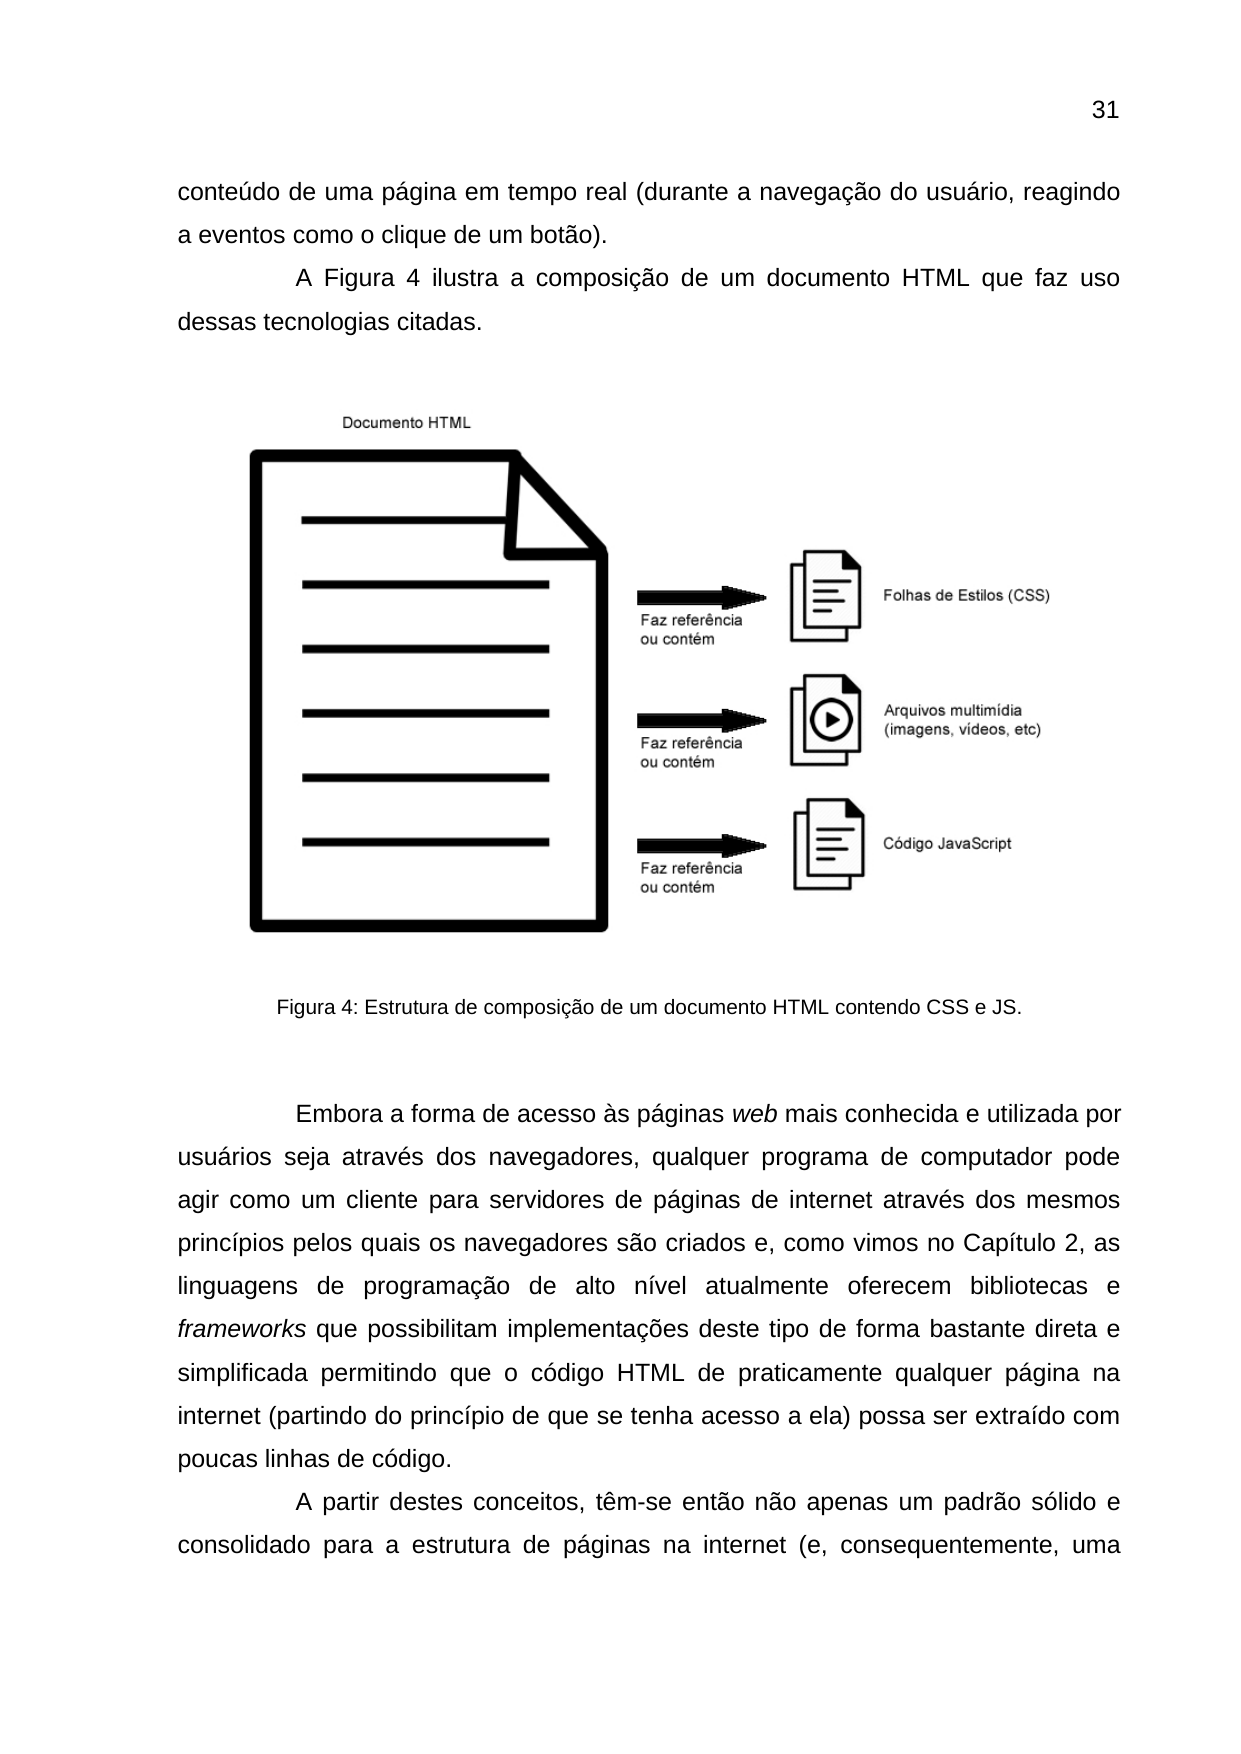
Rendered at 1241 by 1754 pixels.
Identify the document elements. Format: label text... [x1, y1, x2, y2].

picture [232, 392, 1067, 956]
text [177, 177, 1122, 249]
text Figura 4: Estrutura de composição de um documento HTML contendo CSS e JS. [177, 995, 1122, 1019]
text A Figura 4 ilustra a composição de um documento HTML que faz uso dessas tecnologias citadas. [177, 263, 1122, 335]
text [177, 1487, 1122, 1559]
text Embora a forma de acesso às páginas web mais conhecida e utilizada por usuários seja através dos navegadores, qualquer programa de computador pode agir como um cliente para servidores de páginas de internet através dos mesmos princípios pelos quais os navegadores são criados e, como vimos no Capítulo 2, as linguagens de programação de alto nível atualmente oferecem bibliotecas e frameworks que possibilitam implementações deste tipo de forma bastante direta e simplificada permitindo que o código HTML de praticamente qualquer página na internet (partindo do princípio de que se tenha acesso a ela) possa ser extraído com poucas linhas de código. [177, 1099, 1122, 1472]
